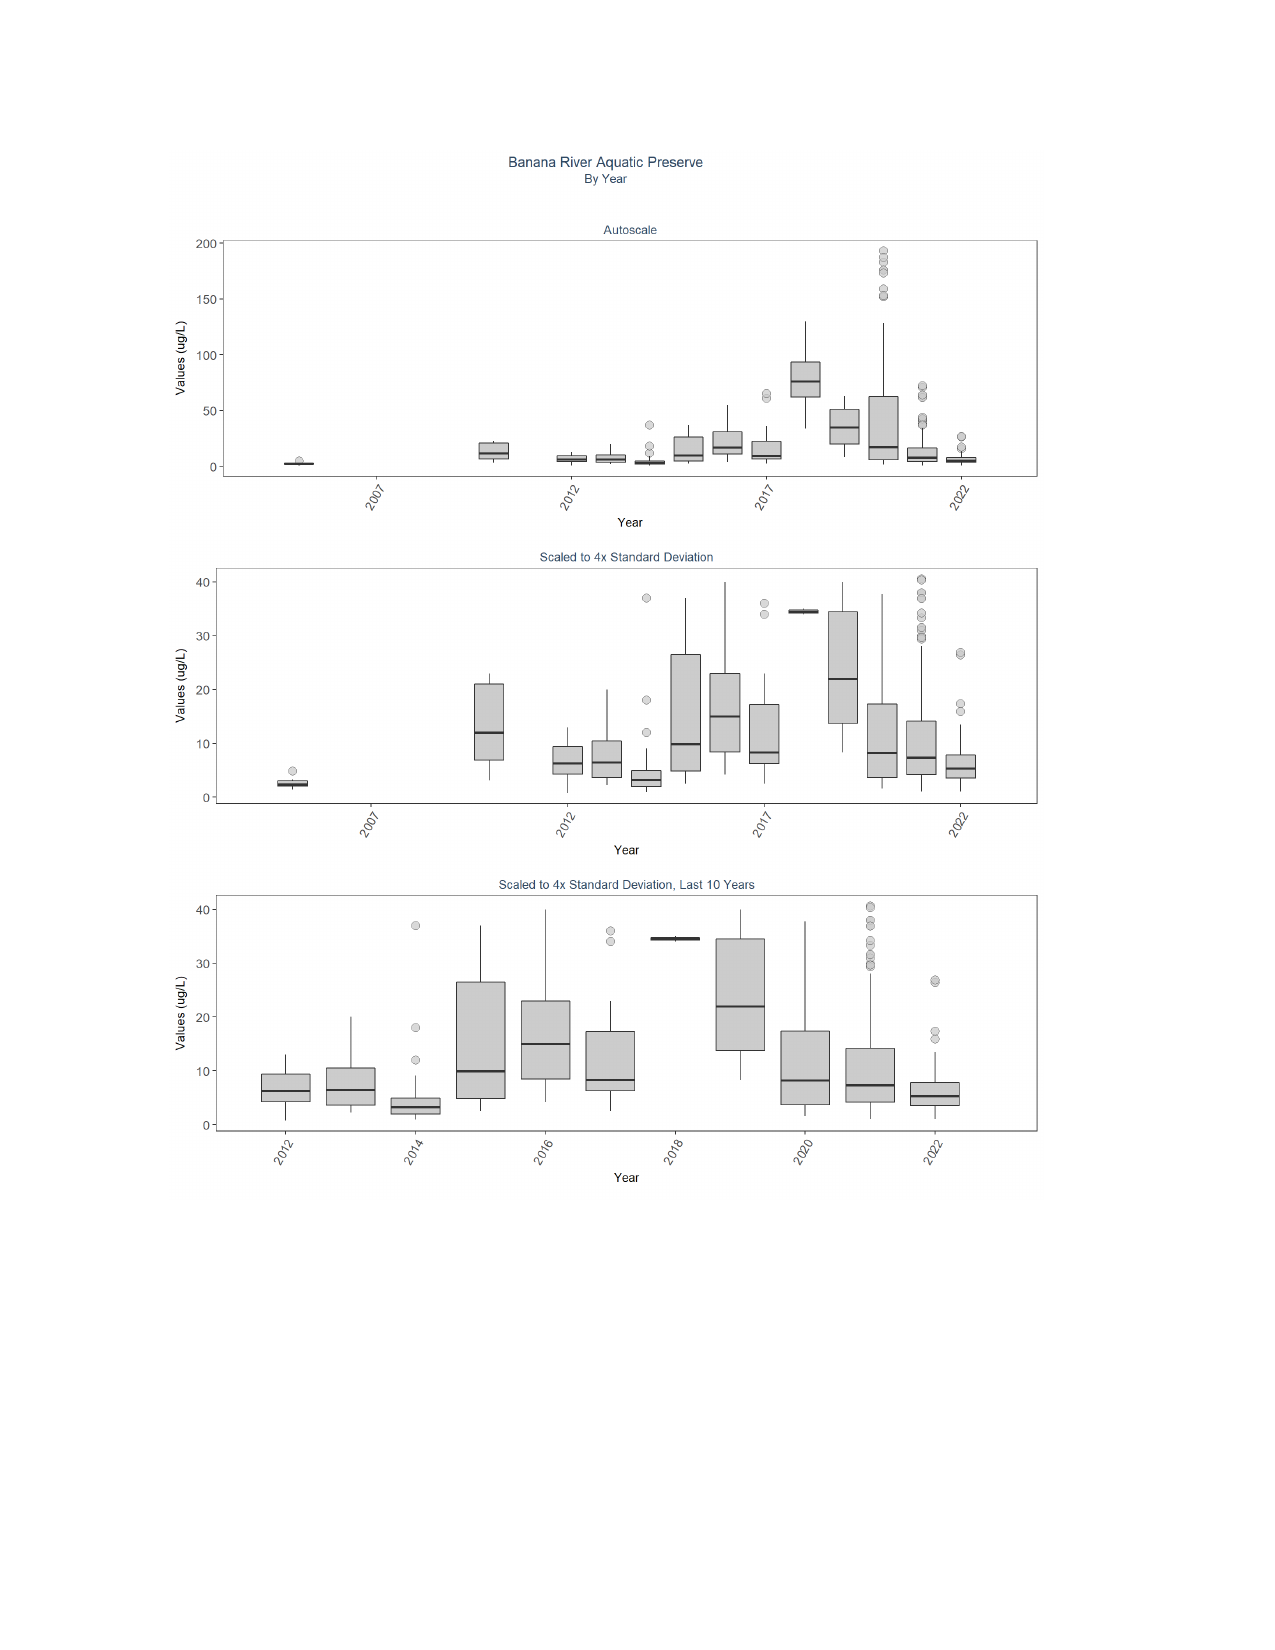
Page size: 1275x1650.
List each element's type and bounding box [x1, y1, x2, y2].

picture [168, 150, 1044, 1200]
